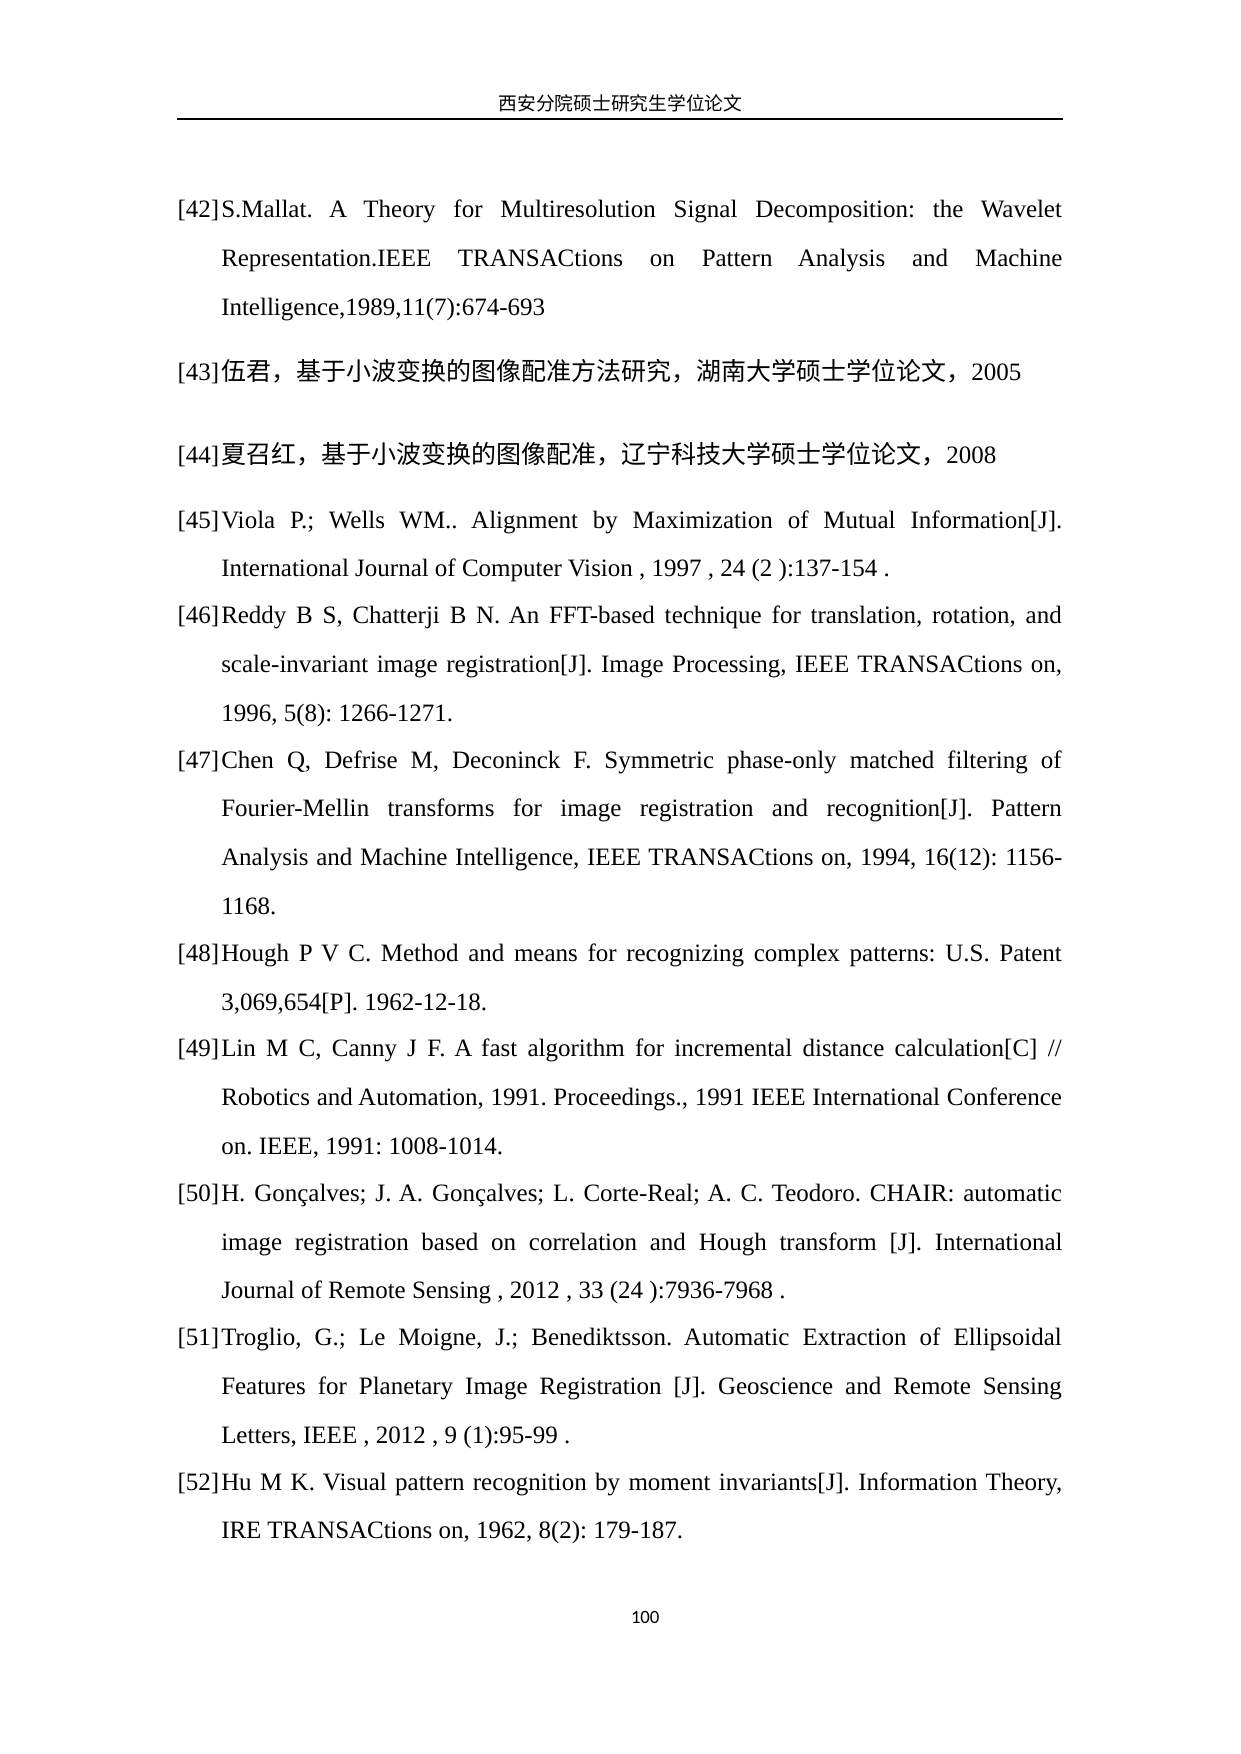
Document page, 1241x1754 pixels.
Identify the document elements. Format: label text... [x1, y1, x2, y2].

list Reddy B S, Chatterji B N. An FFT-based technique for translation, rotation, and scale-invariant image registration[J]. Image Processing, IEEE TRANSACtions on, 1996, 5(8): 1266-1271. [177, 598, 1063, 728]
list H. Gonçalves; J. A. Gonçalves; L. Corte-Real; A. C. Teodoro. CHAIR: automatic image registration based on correlation and Hough transform [J]. International Journal of Remote Sensing , 2012 , 33 (24 ):7936-7968 . [177, 1176, 1063, 1306]
list Chen Q, Defrise M, Deconinck F. Symmetric phase-only matched filtering of Fourier-Mellin transforms for image registration and recognition[J]. Pattern Analysis and Machine Intelligence, IEEE TRANSACtions on, 1994, 16(12): 1156-1168. [177, 743, 1063, 922]
list Viola P.; Wells WM.. Alignment by Maximization of Mutual Information[J]. International Journal of Computer Vision , 1997 , 24 (2 ):137-154 . [177, 503, 1063, 584]
list 伍君，基于小波变换的图像配准方法研究，湖南大学硕士学位论文，2005 [177, 337, 1063, 402]
list Hu M K. Visual pattern recognition by moment invariants[J]. Information Theory, IRE TRANSACtions on, 1962, 8(2): 179-187. [177, 1465, 1063, 1546]
list 夏召红，基于小波变换的图像配准，辽宁科技大学硕士学位论文，2008 [177, 420, 1063, 485]
list Hough P V C. Method and means for recognizing complex patterns: U.S. Patent 3,069,654[P]. 1962-12-18. [177, 936, 1063, 1017]
list Lin M C, Canny J F. A fast algorithm for incremental distance calculation[C] // Robotics and Automation, 1991. Proceedings., 1991 IEEE International Conference on. IEEE, 1991: 1008-1014. [177, 1032, 1063, 1162]
list S.Mallat. A Theory for Multiresolution Signal Decomposition: the Wavelet Representation.IEEE TRANSACtions on Pattern Analysis and Machine Intelligence,1989,11(7):674-693 [177, 192, 1063, 322]
list Troglio, G.; Le Moigne, J.; Benediktsson. Automatic Extraction of Ellipsoidal Features for Planetary Image Registration [J]. Geoscience and Remote Sensing Letters, IEEE , 2012 , 9 (1):95-99 . [177, 1320, 1063, 1450]
